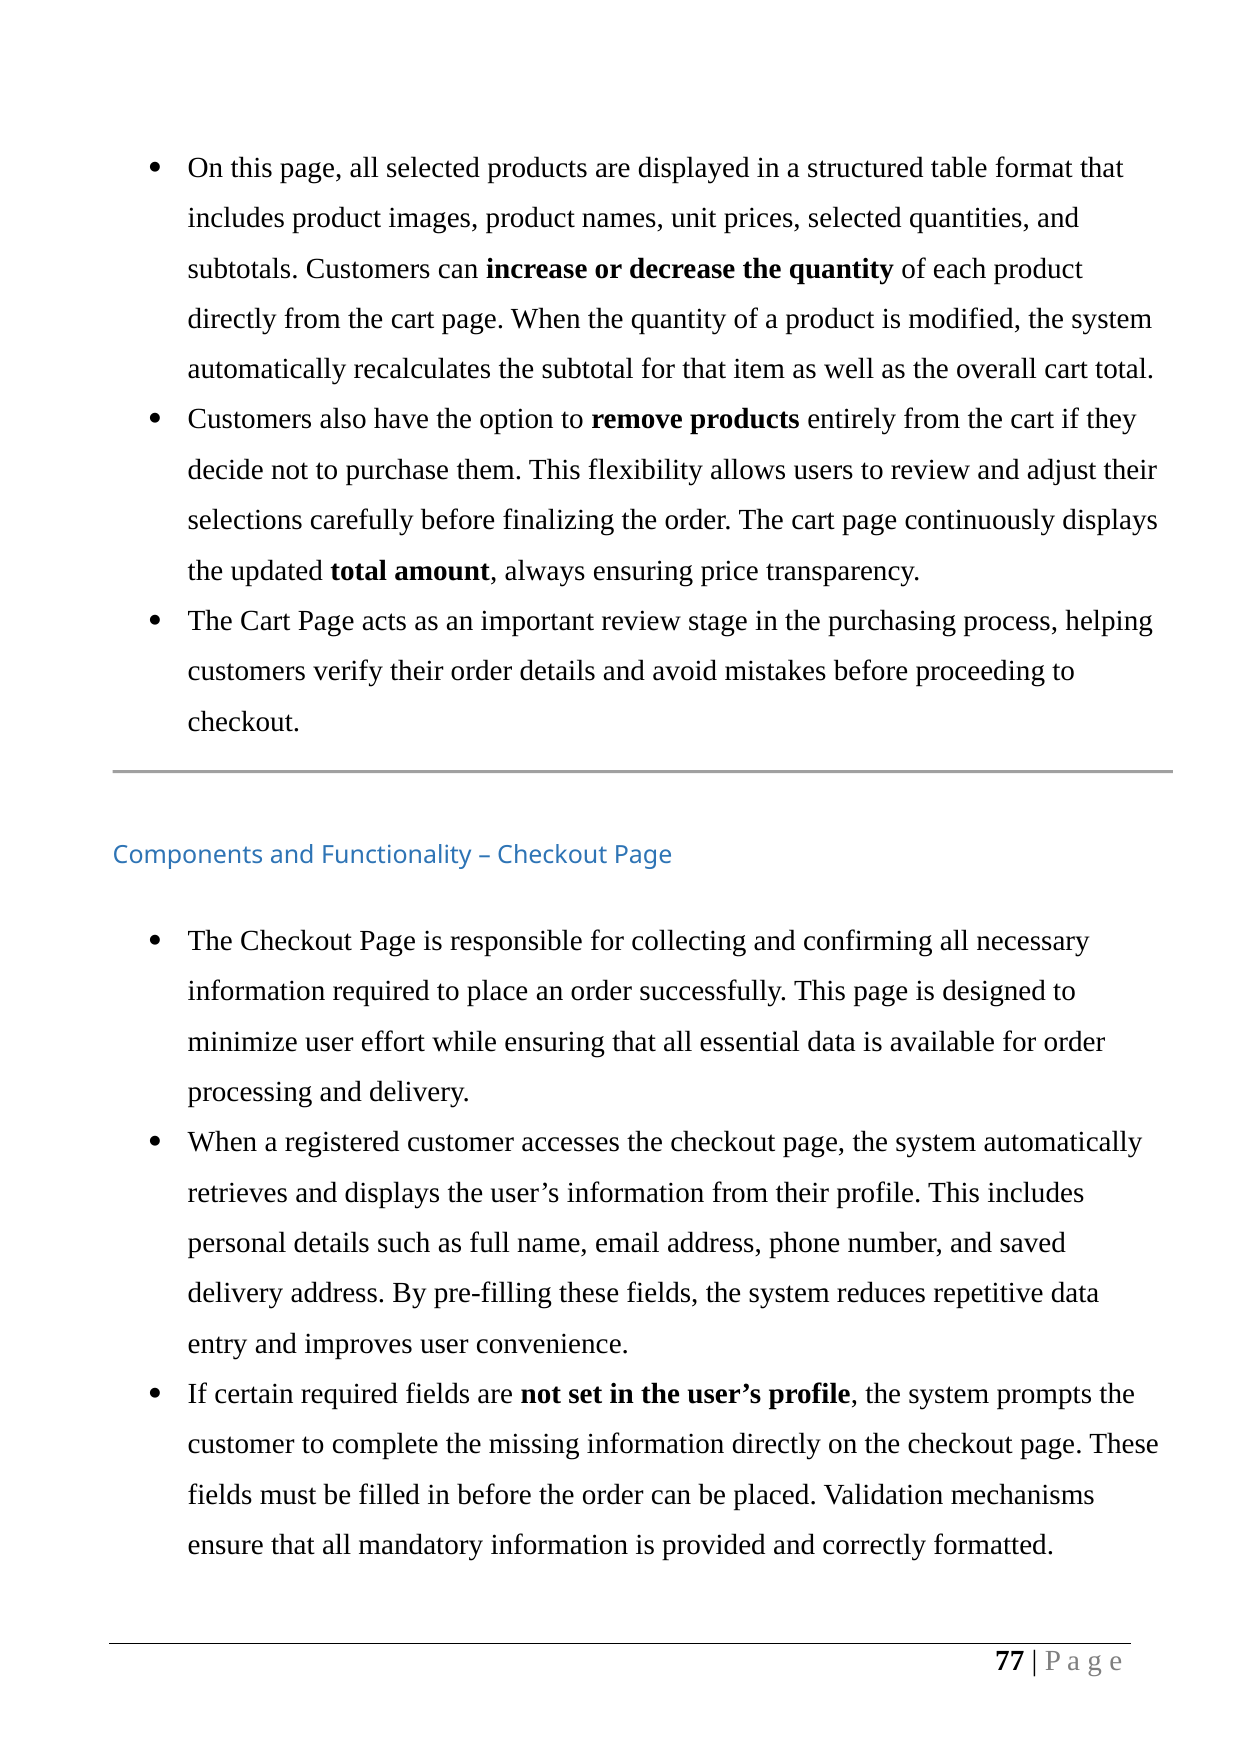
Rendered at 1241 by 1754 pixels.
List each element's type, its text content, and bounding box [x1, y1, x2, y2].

list The Cart Page acts as an important review stage in the purchasing process, helping customers verify their order details and avoid mistakes before proceeding to checkout. [150, 603, 1166, 737]
list When a registered customer accesses the checkout page, the system automatically retrieves and displays the user’s information from their profile. This includes personal details such as full name, email address, phone number, and saved delivery address. By pre-filling these fields, the system reduces repetitive data entry and improves user convenience. [150, 1124, 1166, 1359]
list The Checkout Page is responsible for collecting and confirming all necessary information required to place an order successfully. This page is designed to minimize user effort while ensuring that all essential data is available for order processing and delivery. [150, 923, 1166, 1108]
list On this page, all selected products are displayed in a structured table format that includes product images, product names, unit prices, selected quantities, and subtotals. Customers can increase or decrease the quantity of each product directly from the cart page. When the quantity of a product is modified, the system automatically recalculates the subtotal for that item as well as the overall cart total. [150, 150, 1166, 385]
list If certain required fields are not set in the user’s profile, the system prompts the customer to complete the missing information directly on the checkout page. These fields must be filled in before the order can be placed. Validation mechanisms ensure that all mandatory information is provided and correctly formatted. [150, 1376, 1166, 1561]
list Customers also have the option to remove products entirely from the cart if they decide not to purchase them. This flexibility allows users to review and adjust their selections carefully before finalizing the order. The cart page continuously displays the updated total amount, always ensuring price transparency. [150, 402, 1166, 586]
subtitle Components and Functionality – Checkout Page [112, 836, 1166, 870]
